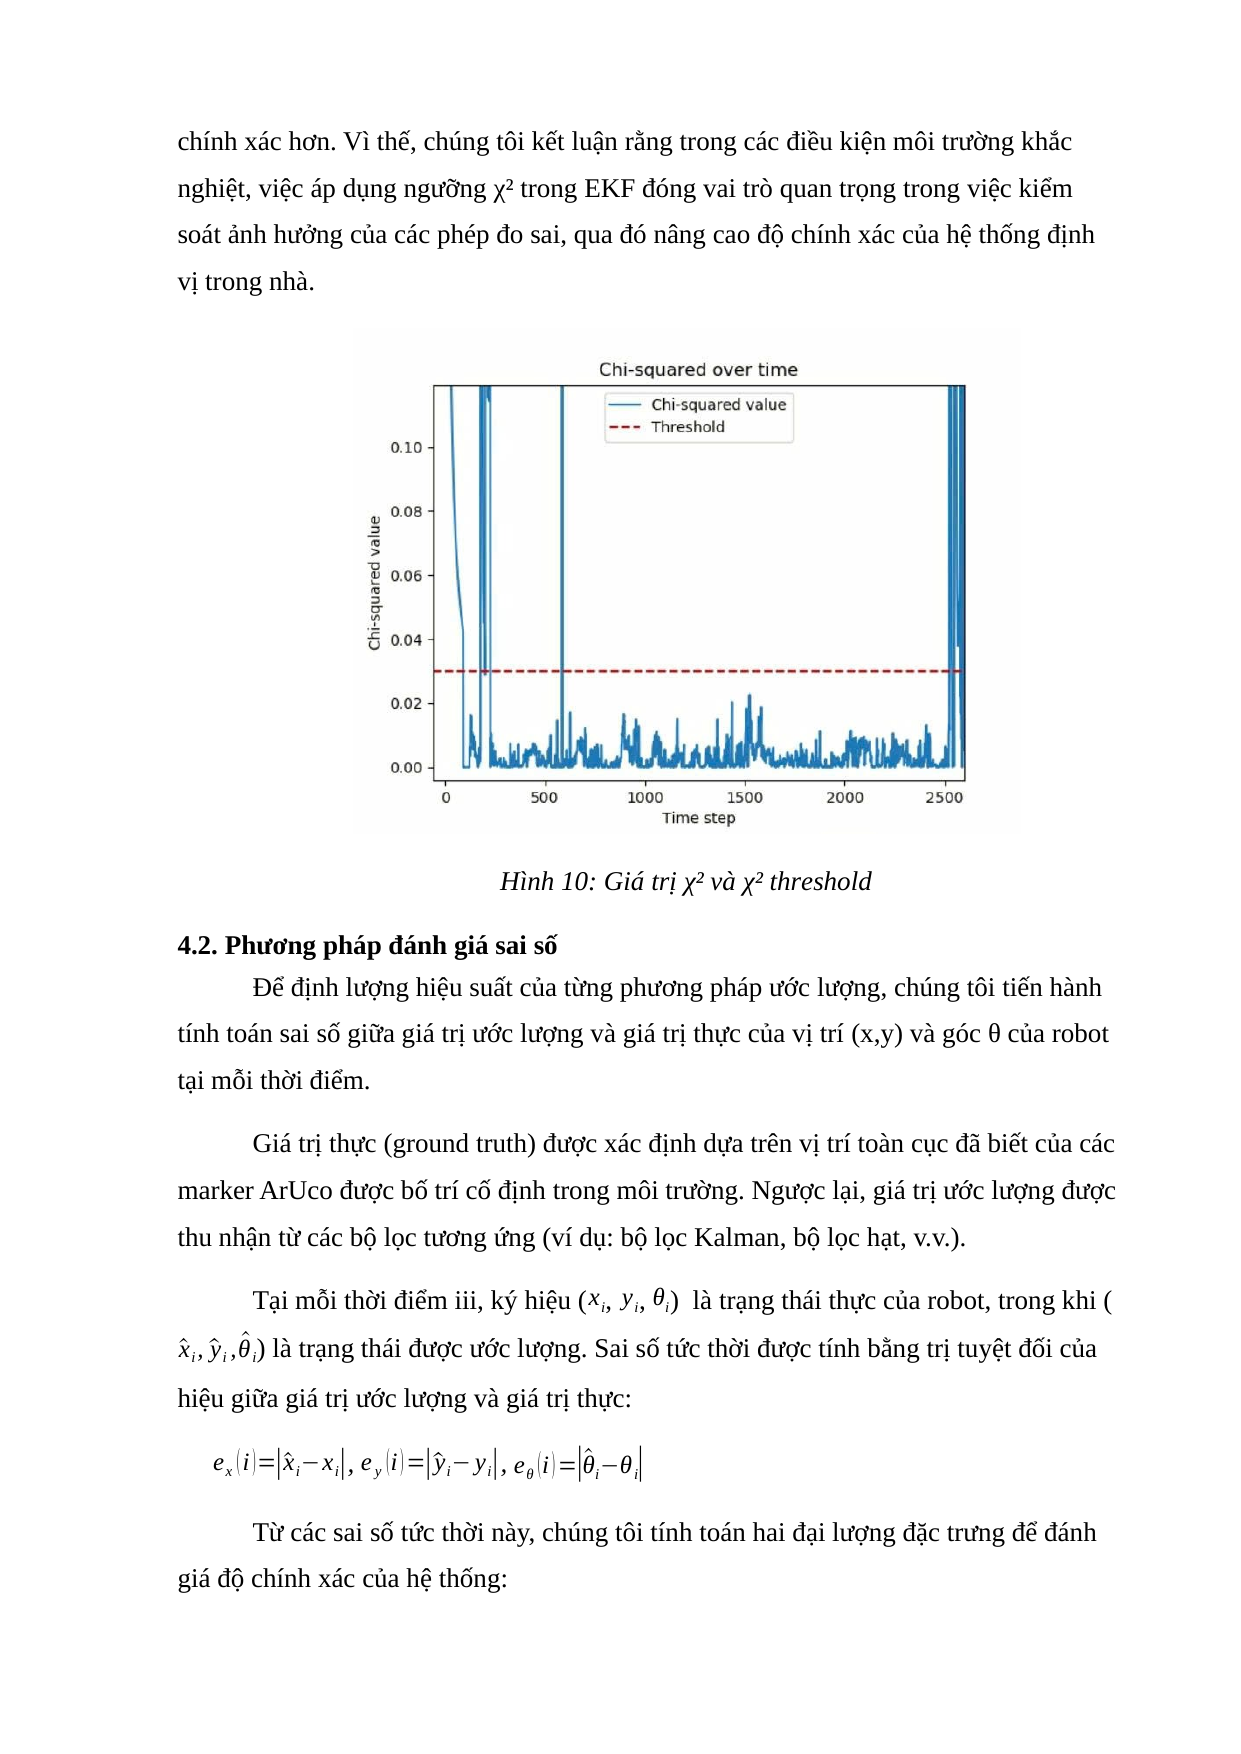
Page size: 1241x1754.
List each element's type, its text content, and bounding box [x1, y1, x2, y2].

text Giá trị thực (ground truth) được xác định dựa trên vị trí toàn cục đã biết của các marker ArUco được bố trí cố định trong môi trường. Ngược lại, giá trị ước lượng được thu nhận từ các bộ lọc tương ứng (ví dụ: bộ lọc Kalman, bộ lọc hạt, v.v.). [177, 1127, 1122, 1252]
picture [352, 328, 1022, 834]
text Để định lượng hiệu suất của từng phương pháp ước lượng, chúng tôi tiến hành tính toán sai số giữa giá trị ước lượng và giá trị thực của vị trí (x,y) và góc θ của robot tại mỗi thời điểm. [177, 971, 1122, 1095]
subtitle 4.2. Phương pháp đánh giá sai số [177, 929, 1122, 960]
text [177, 125, 1122, 296]
text , , [177, 1445, 1122, 1484]
text Tại mỗi thời điểm iii, ký hiệu (​, ​, ) là trạng thái thực của robot, trong khi () là trạng thái được ước lượng. Sai số tức thời được tính bằng trị tuyệt đối của hiệu giữa giá trị ước lượng và giá trị thực: [177, 1284, 1122, 1413]
text Từ các sai số tức thời này, chúng tôi tính toán hai đại lượng đặc trưng để đánh giá độ chính xác của hệ thống: [177, 1516, 1122, 1594]
text Hình 10: Giá trị χ² và χ² threshold [177, 866, 1122, 897]
